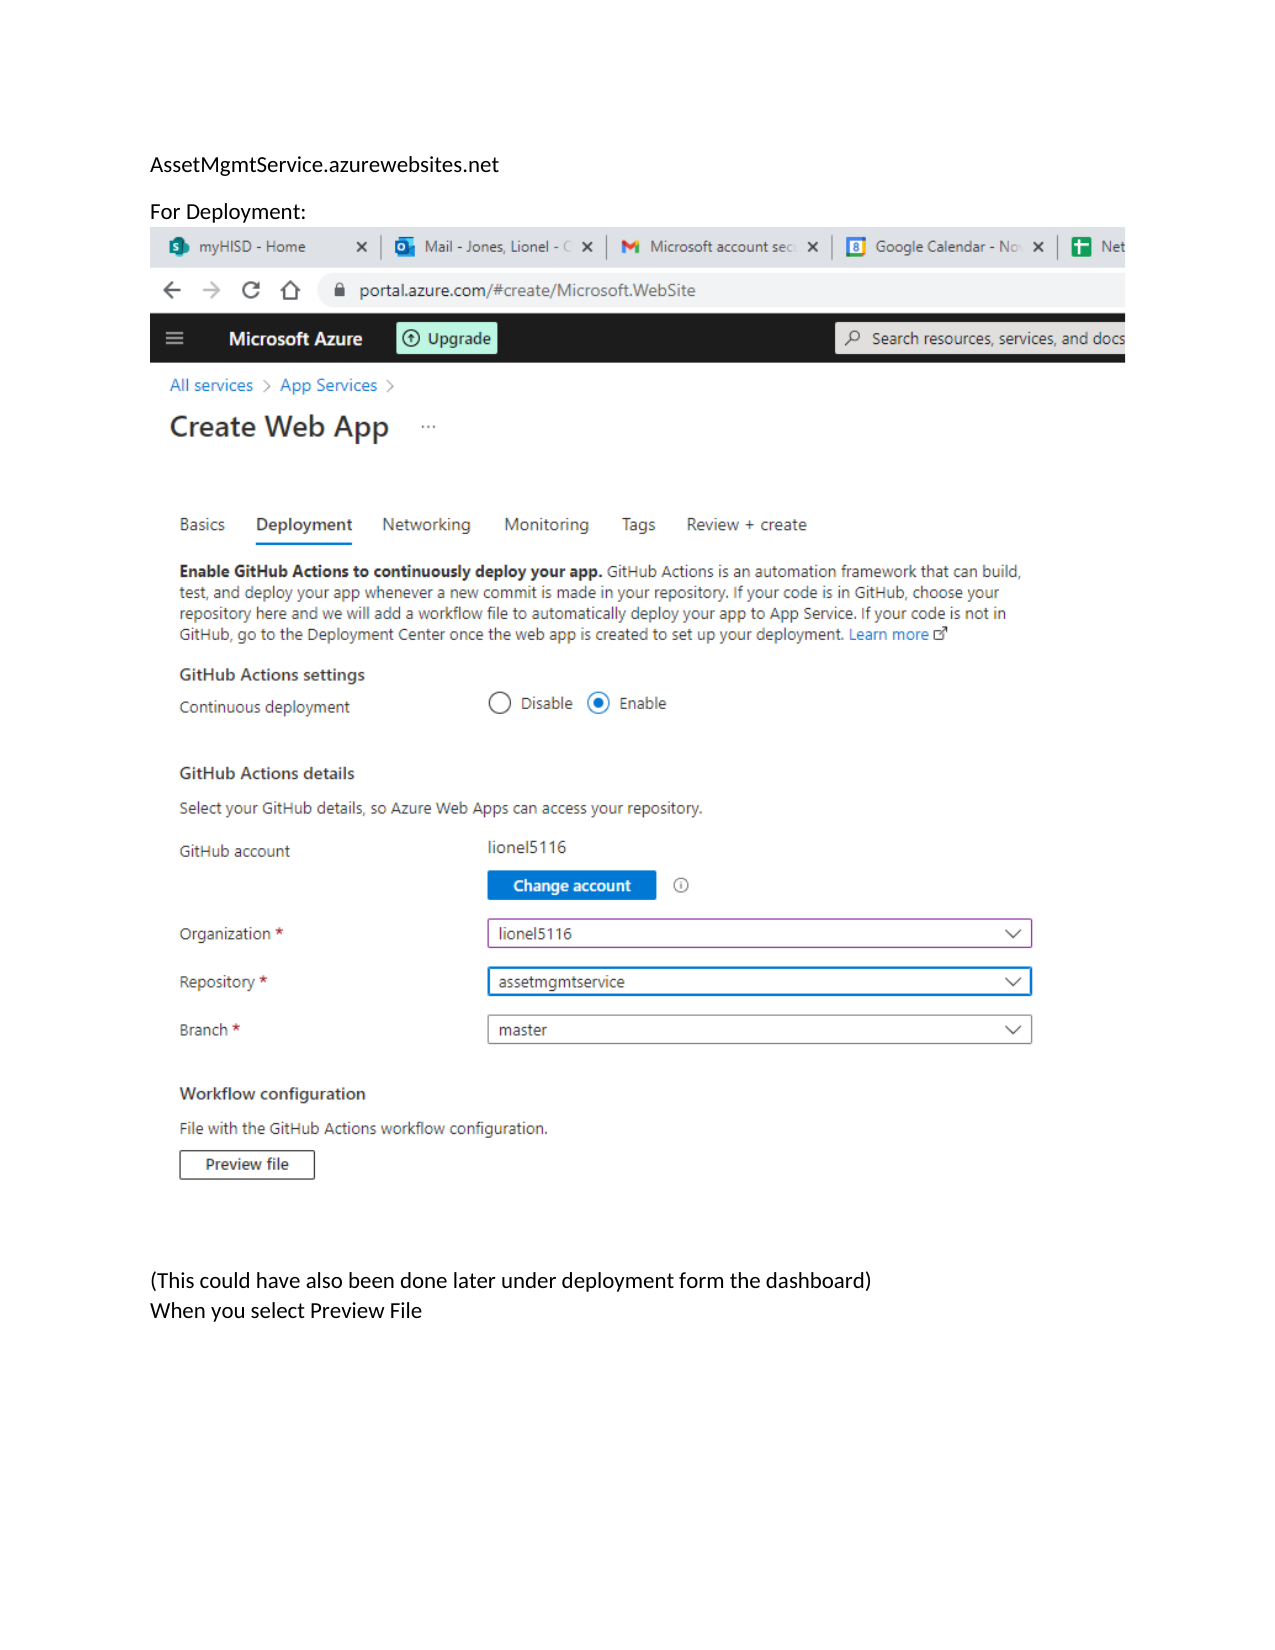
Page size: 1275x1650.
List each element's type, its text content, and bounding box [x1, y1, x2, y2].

picture [150, 227, 1125, 1234]
text For Deployment: (This could have also been done later under deployment form the dashboard) When you select Preview File This gives you the build actions under GitHub (For GitHUB Actions) Review and create [150, 197, 1125, 227]
text AssetMgmtService.azurewebsites.net [150, 150, 1125, 178]
text For Deployment: (This could have also been done later under deployment form the dashboard) When you select Preview File This gives you the build actions under GitHub (For GitHUB Actions) Review and create [150, 1234, 1125, 1325]
